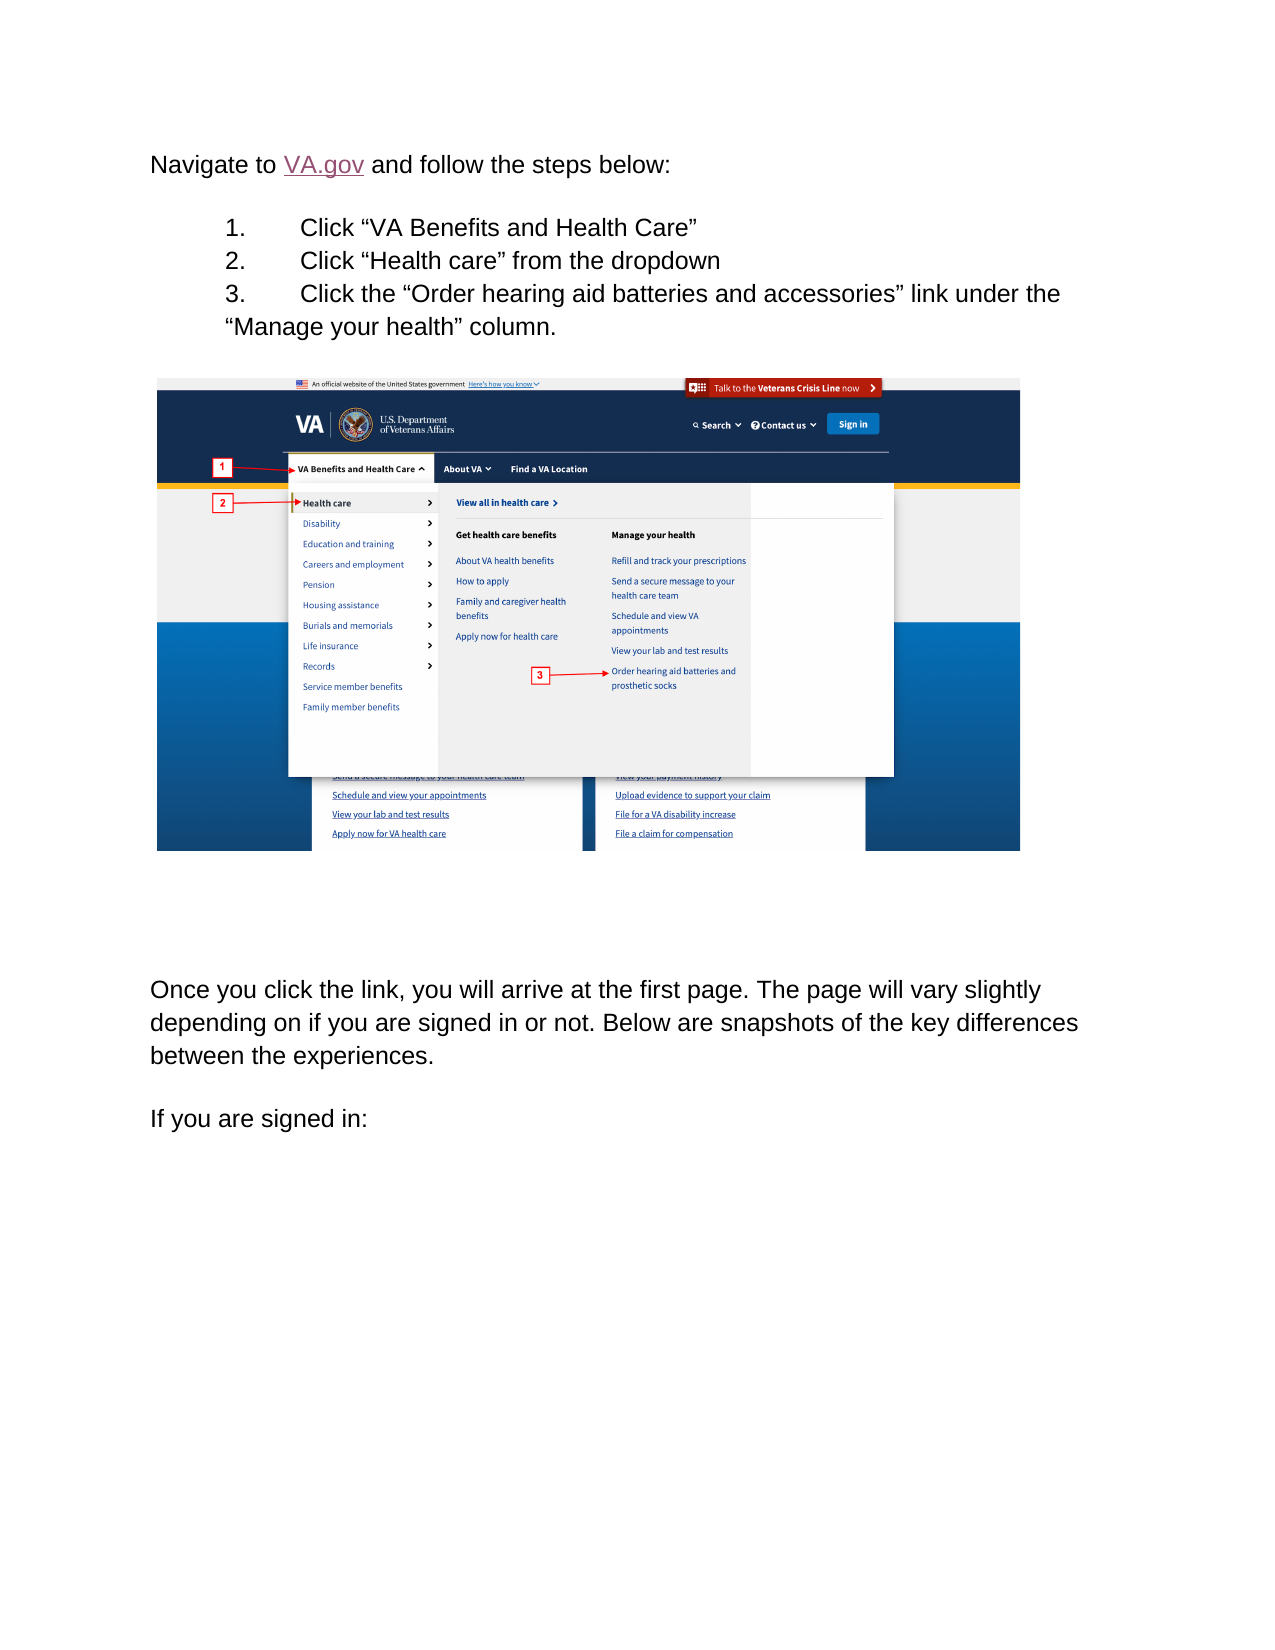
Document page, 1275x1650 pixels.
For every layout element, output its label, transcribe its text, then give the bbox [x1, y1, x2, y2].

text Navigate to VA.gov and follow the steps below: [150, 150, 1125, 179]
text 2. Click “Health care” from the dropdown [225, 246, 1125, 275]
text If you are signed in: [150, 1104, 1125, 1133]
text 3. Click the “Order hearing aid batteries and accessories” link under the “Manage your health” column. [225, 279, 1125, 341]
text 1. Click “VA Benefits and Health Care” [225, 213, 1125, 242]
text Once you click the link, you will arrive at the first page. The page will vary slightly depending on if you are signed in or not. Below are snapshots of the key differences between the experiences. [150, 975, 1125, 1070]
picture [157, 378, 1021, 851]
